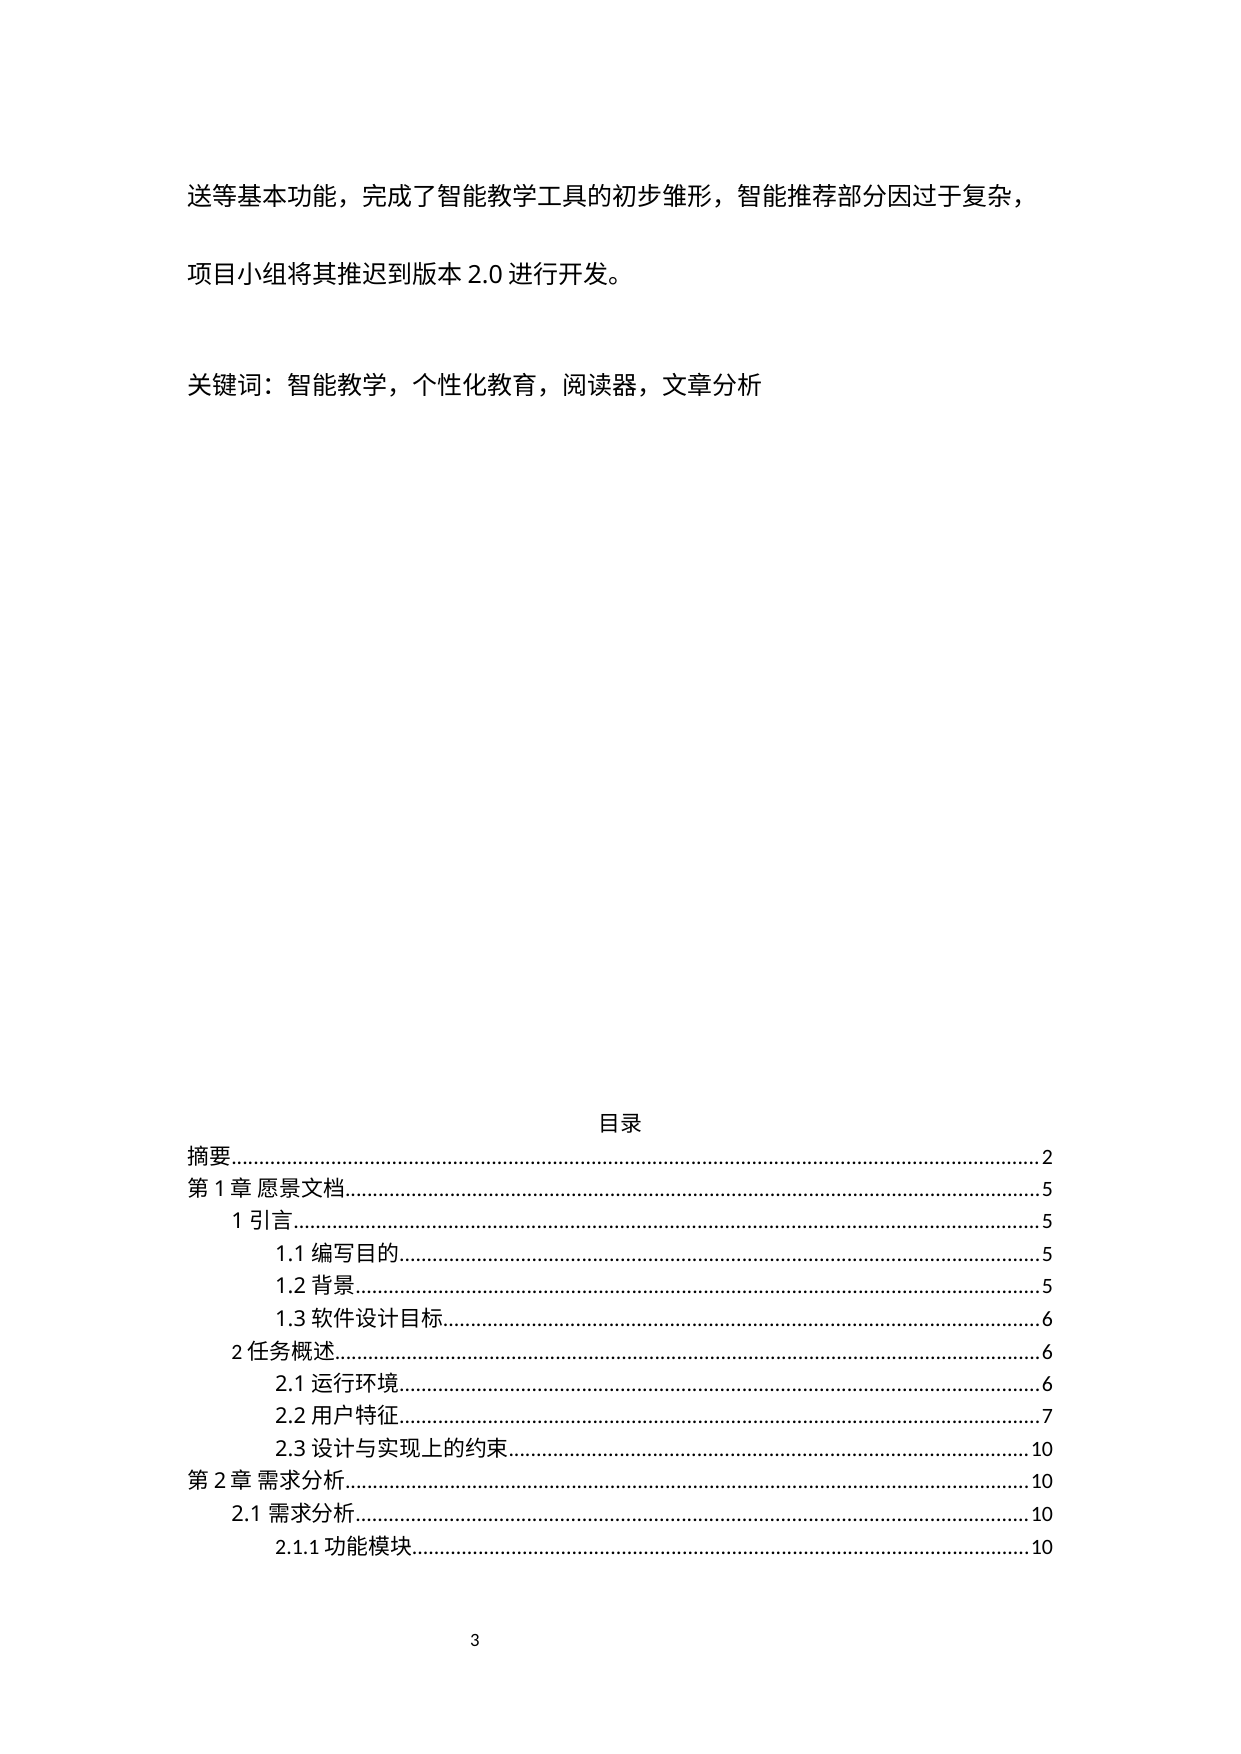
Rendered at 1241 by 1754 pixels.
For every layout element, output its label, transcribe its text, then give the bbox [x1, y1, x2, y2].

text 关键词：智能教学，个性化教育，阅读器，文章分析 [187, 351, 1053, 416]
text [187, 162, 1053, 305]
